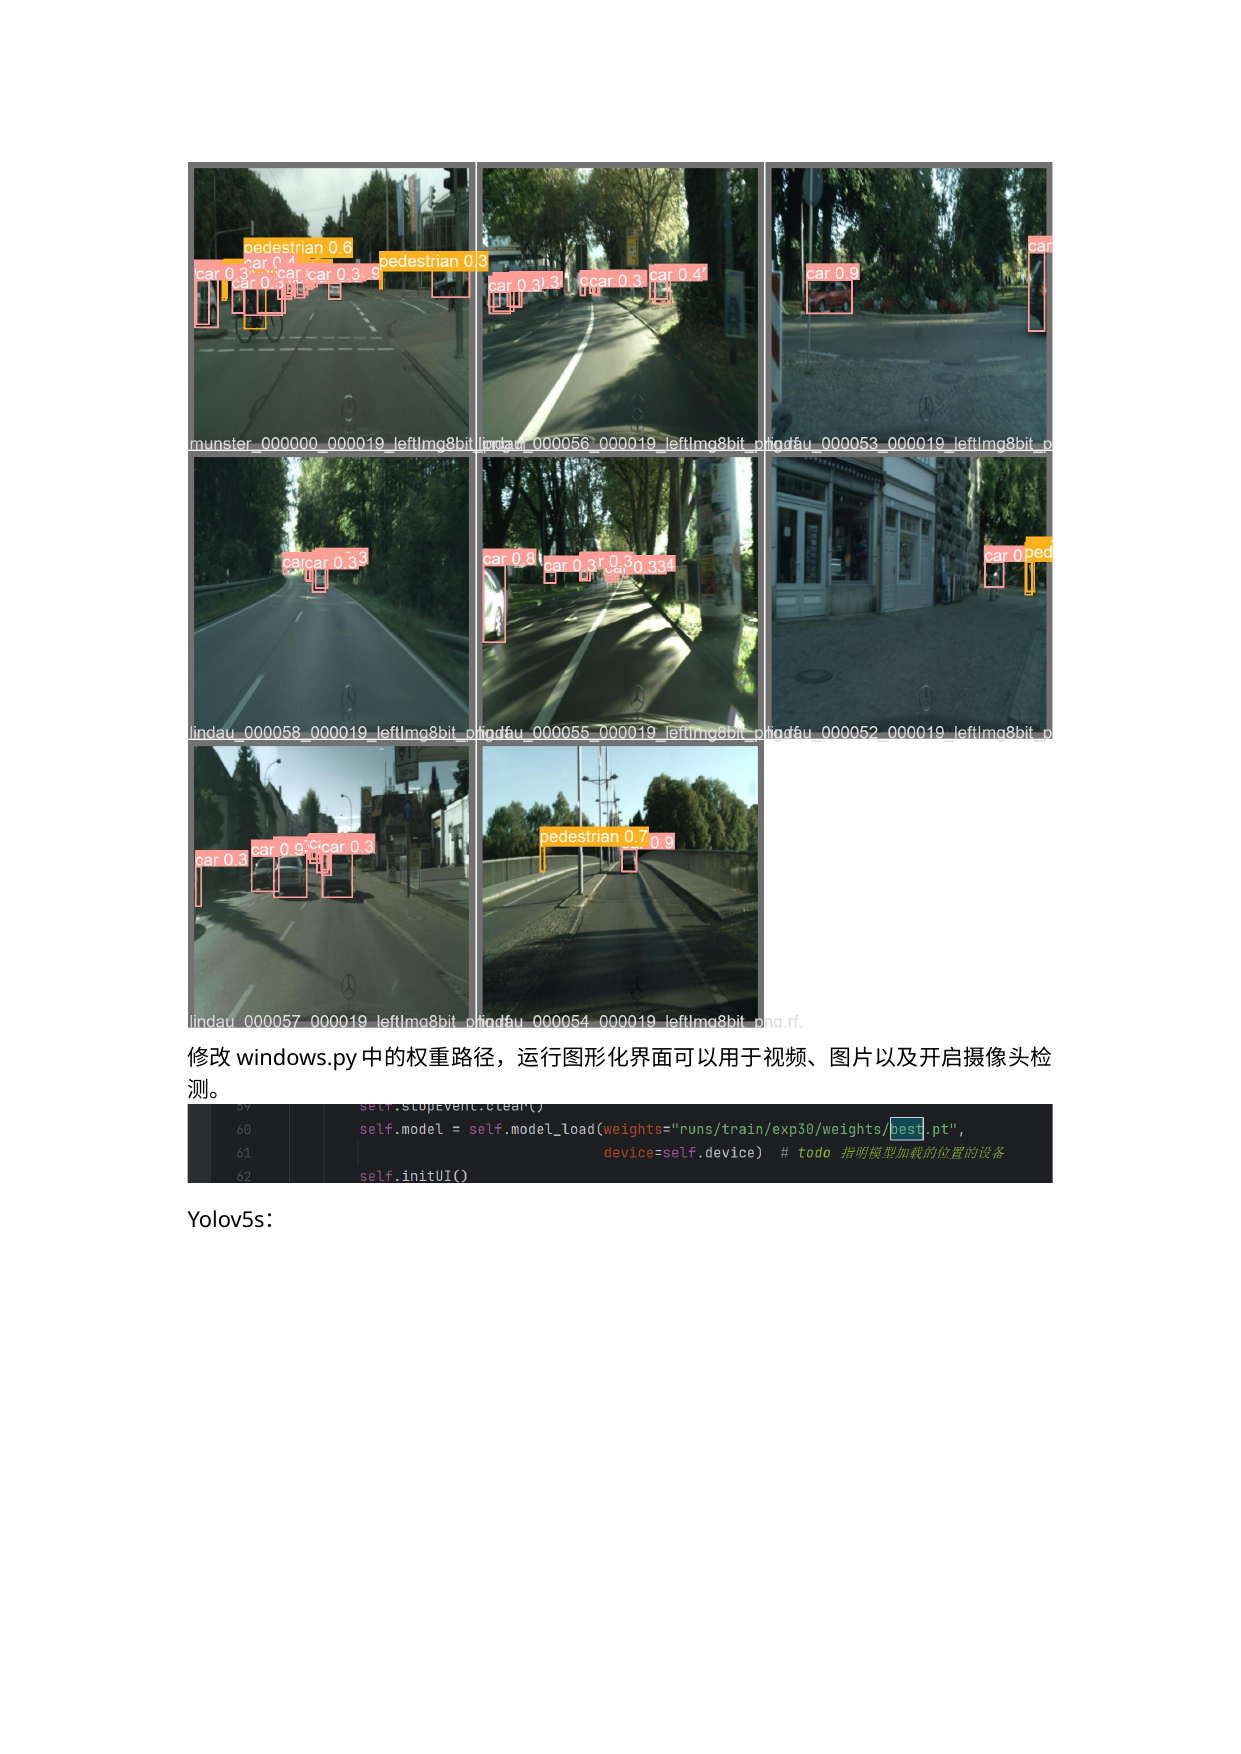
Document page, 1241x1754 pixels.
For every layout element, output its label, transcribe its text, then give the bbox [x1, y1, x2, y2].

picture [187, 1104, 1053, 1183]
text Yolov5s： [187, 1202, 1053, 1234]
picture [187, 162, 1053, 1028]
text 修改windows.py中的权重路径，运行图形化界面可以用于视频、图片以及开启摄像头检测。 [187, 1039, 1053, 1104]
